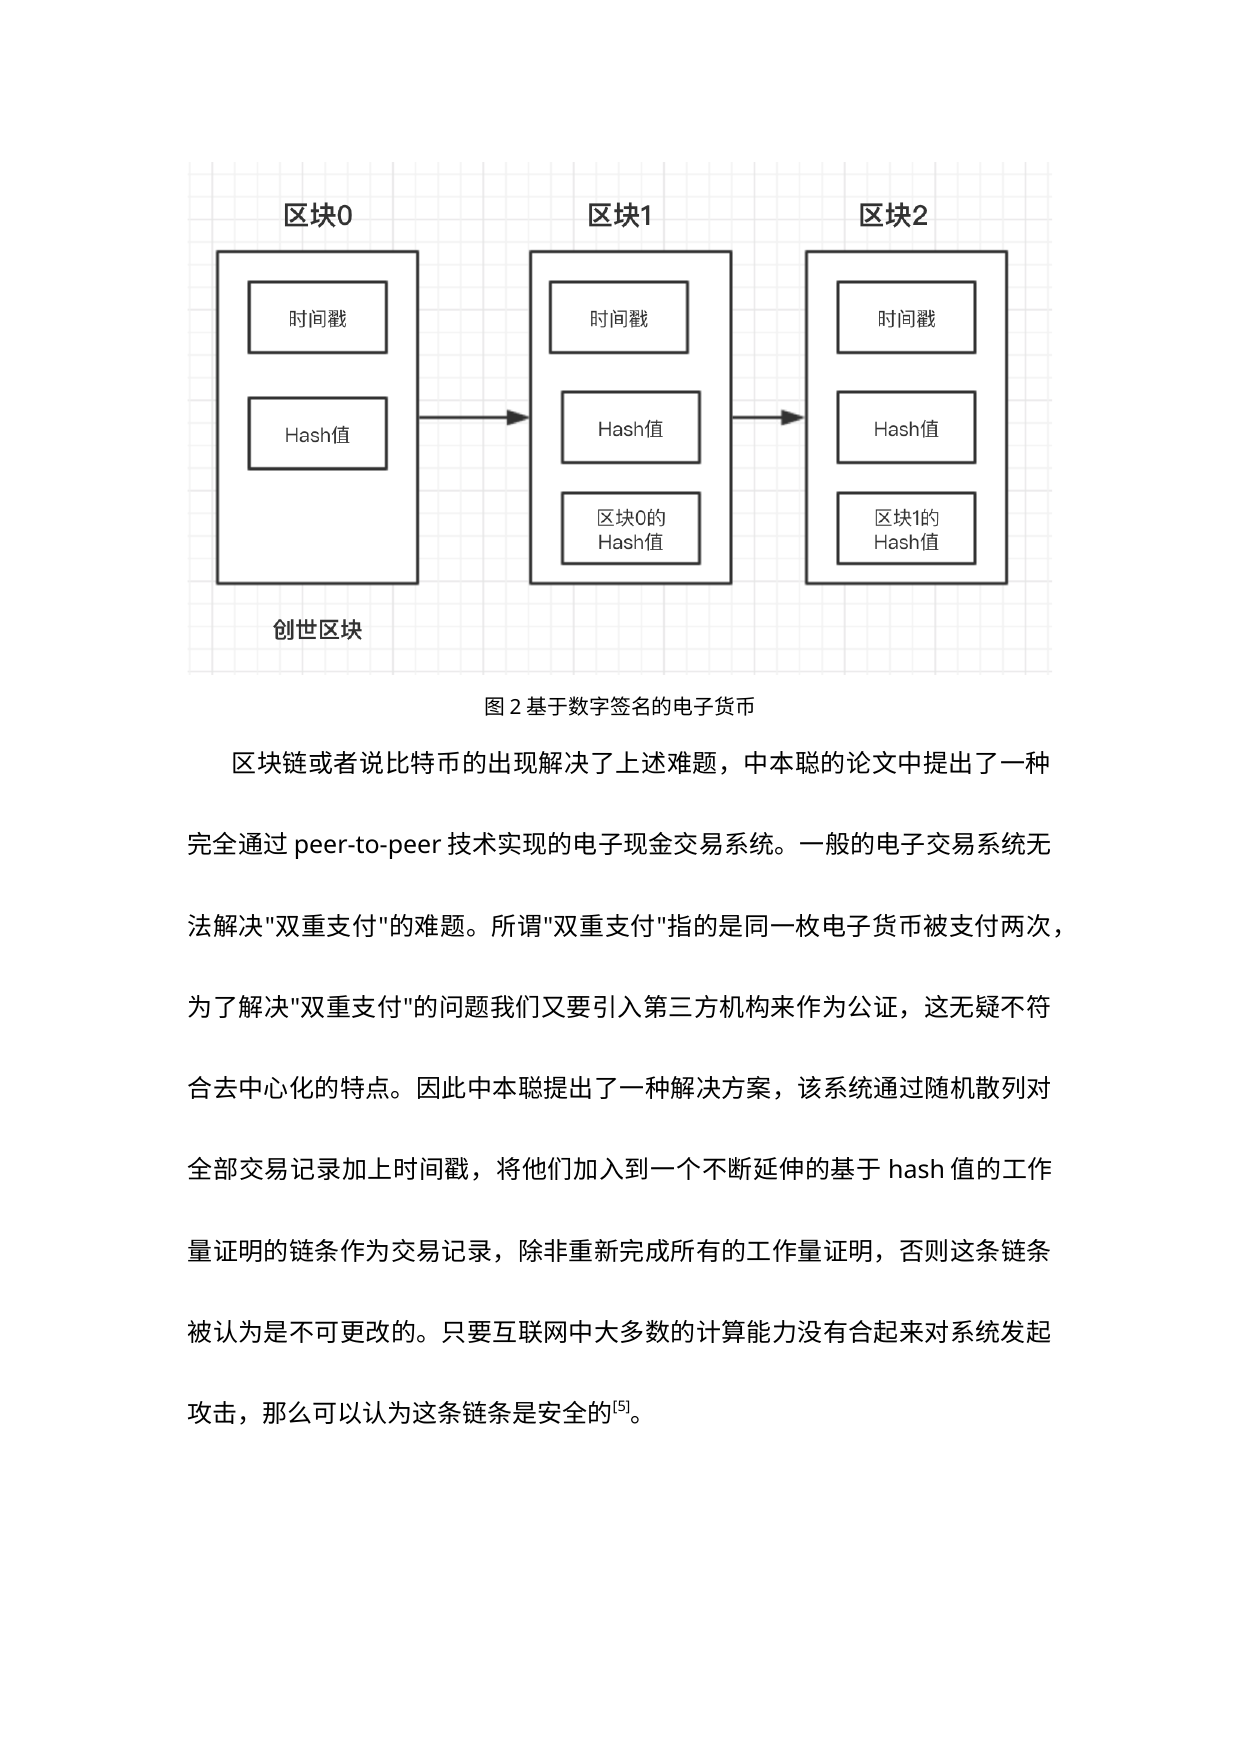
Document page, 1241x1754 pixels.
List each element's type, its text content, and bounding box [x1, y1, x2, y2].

text 图2 基于数字签名的电子货币 [187, 689, 1053, 722]
picture [187, 162, 1053, 675]
text 区块链或者说比特币的出现解决了上述难题，中本聪的论文中提出了一种完全通过peer-to-peer技术实现的电子现金交易系统。一般的电子交易系统无法解决"双重支付"的难题。所谓"双重支付"指的是同一枚电子货币被支付两次，为了解决"双重支付"的问题我们又要引入第三方机构来作为公证，这无疑不符合去中心化的特点。因此中本聪提出了一种解决方案，该系统通过随机散列对全部交易记录加上时间戳，将他们加入到一个不断延伸的基于hash值的工作量证明的链条作为交易记录，除非重新完成所有的工作量证明，否则这条链条被认为是不可更改的。只要互联网中大多数的计算能力没有合起来对系统发起攻击，那么可以认为这条链条是安全的[5]。 [187, 729, 1053, 1444]
